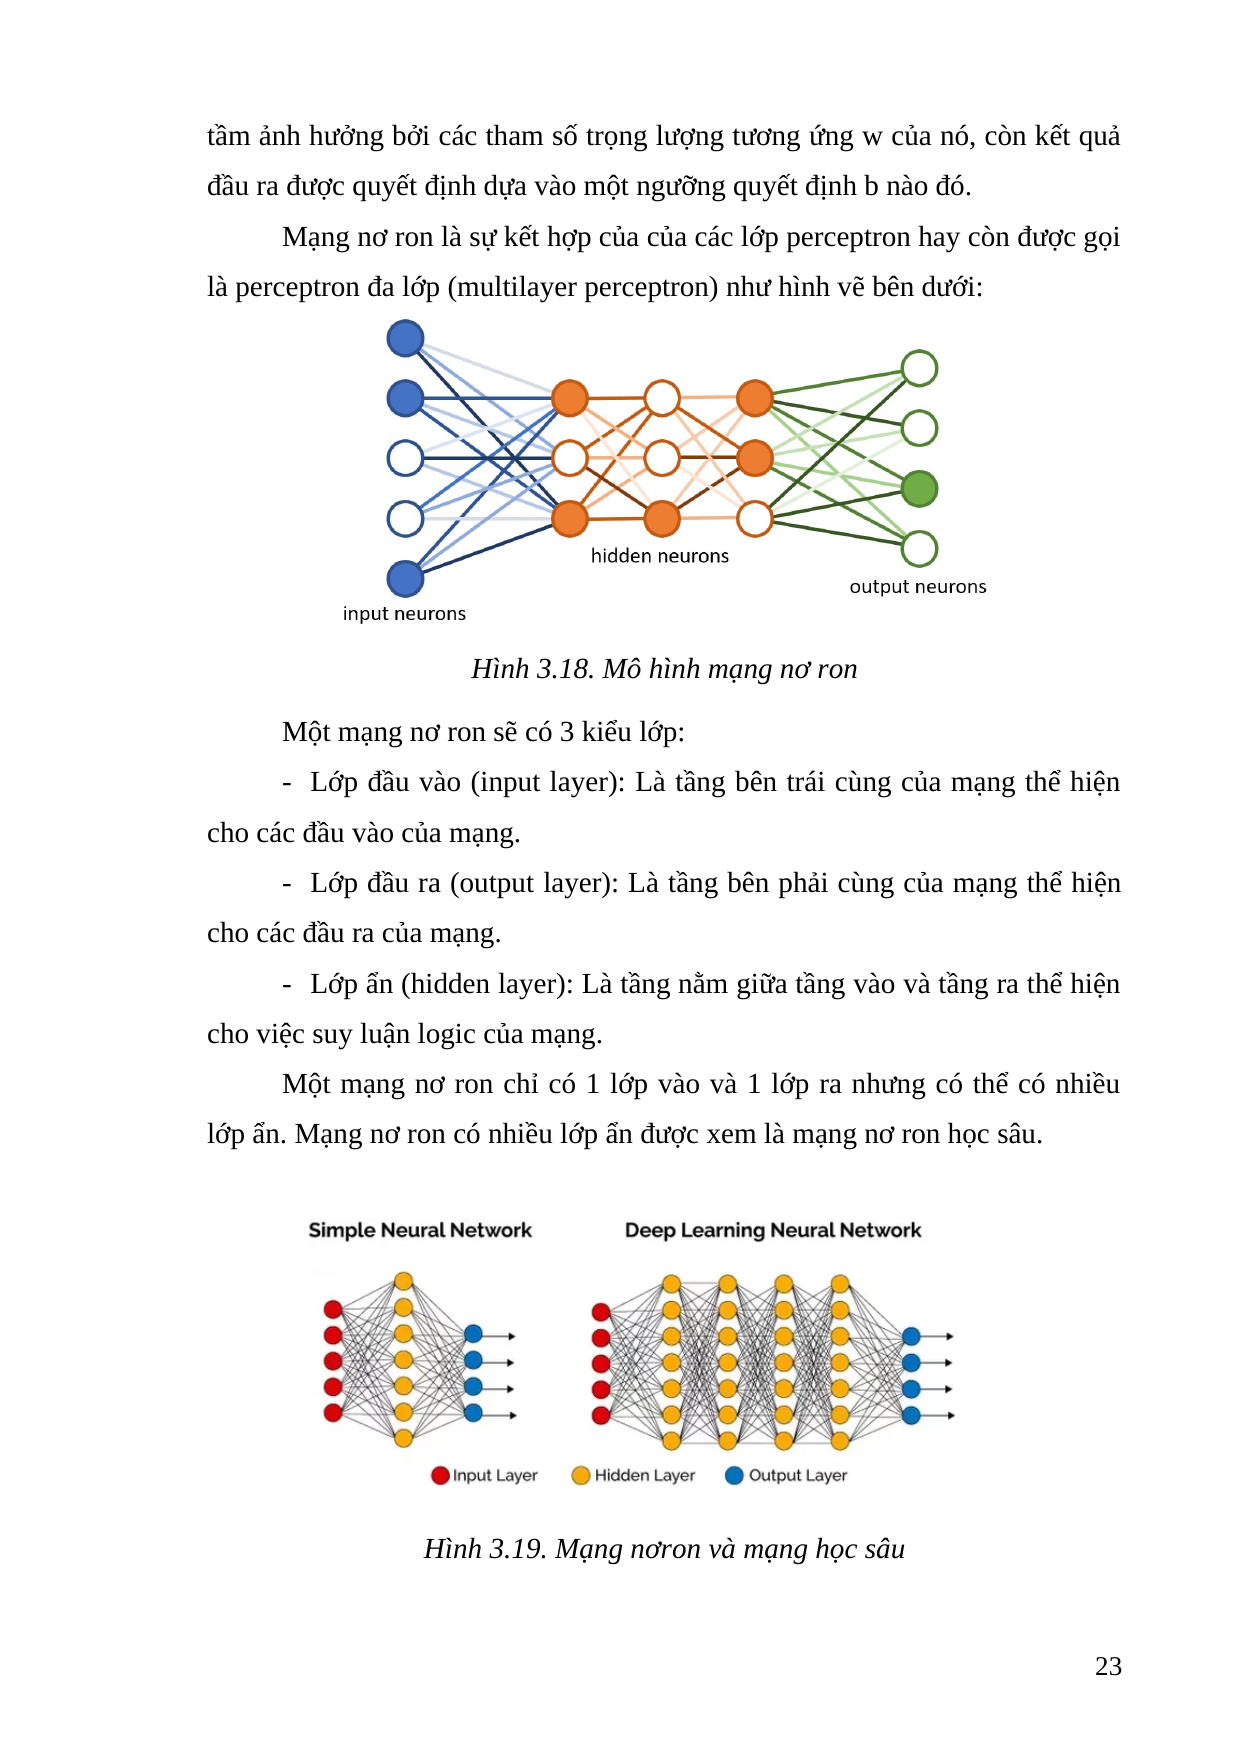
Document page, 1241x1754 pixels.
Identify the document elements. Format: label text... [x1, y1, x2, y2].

text Hình .. Mô hình mạng nơ ron [207, 651, 1122, 685]
picture [253, 1167, 1019, 1503]
text Một mạng nơ ron sẽ có 3 kiểu lớp: [207, 714, 1122, 748]
list Lớp ẩn (hidden layer): Là tầng nằm giữa tầng vào và tầng ra thể hiện cho việc suy luận logic của mạng. [207, 966, 1122, 1049]
text Hình .. Mạng nơron và mạng học sâu [207, 1532, 1122, 1565]
text Một mạng nơ ron chỉ có 1 lớp vào và 1 lớp ra nhưng có thể có nhiều lớp ẩn. Mạng nơ ron có nhiều lớp ẩn được xem là mạng nơ ron học sâu. [207, 1066, 1122, 1150]
picture [329, 319, 1000, 639]
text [207, 118, 1122, 202]
text Mạng nơ ron là sự kết hợp của của các lớp perceptron hay còn được gọi là perceptron đa lớp (multilayer perceptron) như hình vẽ bên dưới: [207, 219, 1122, 303]
list Lớp đầu ra (output layer): Là tầng bên phải cùng của mạng thể hiện cho các đầu ra của mạng. [207, 865, 1122, 949]
list Lớp đầu vào (input layer): Là tầng bên trái cùng của mạng thể hiện cho các đầu vào của mạng. [207, 764, 1122, 848]
